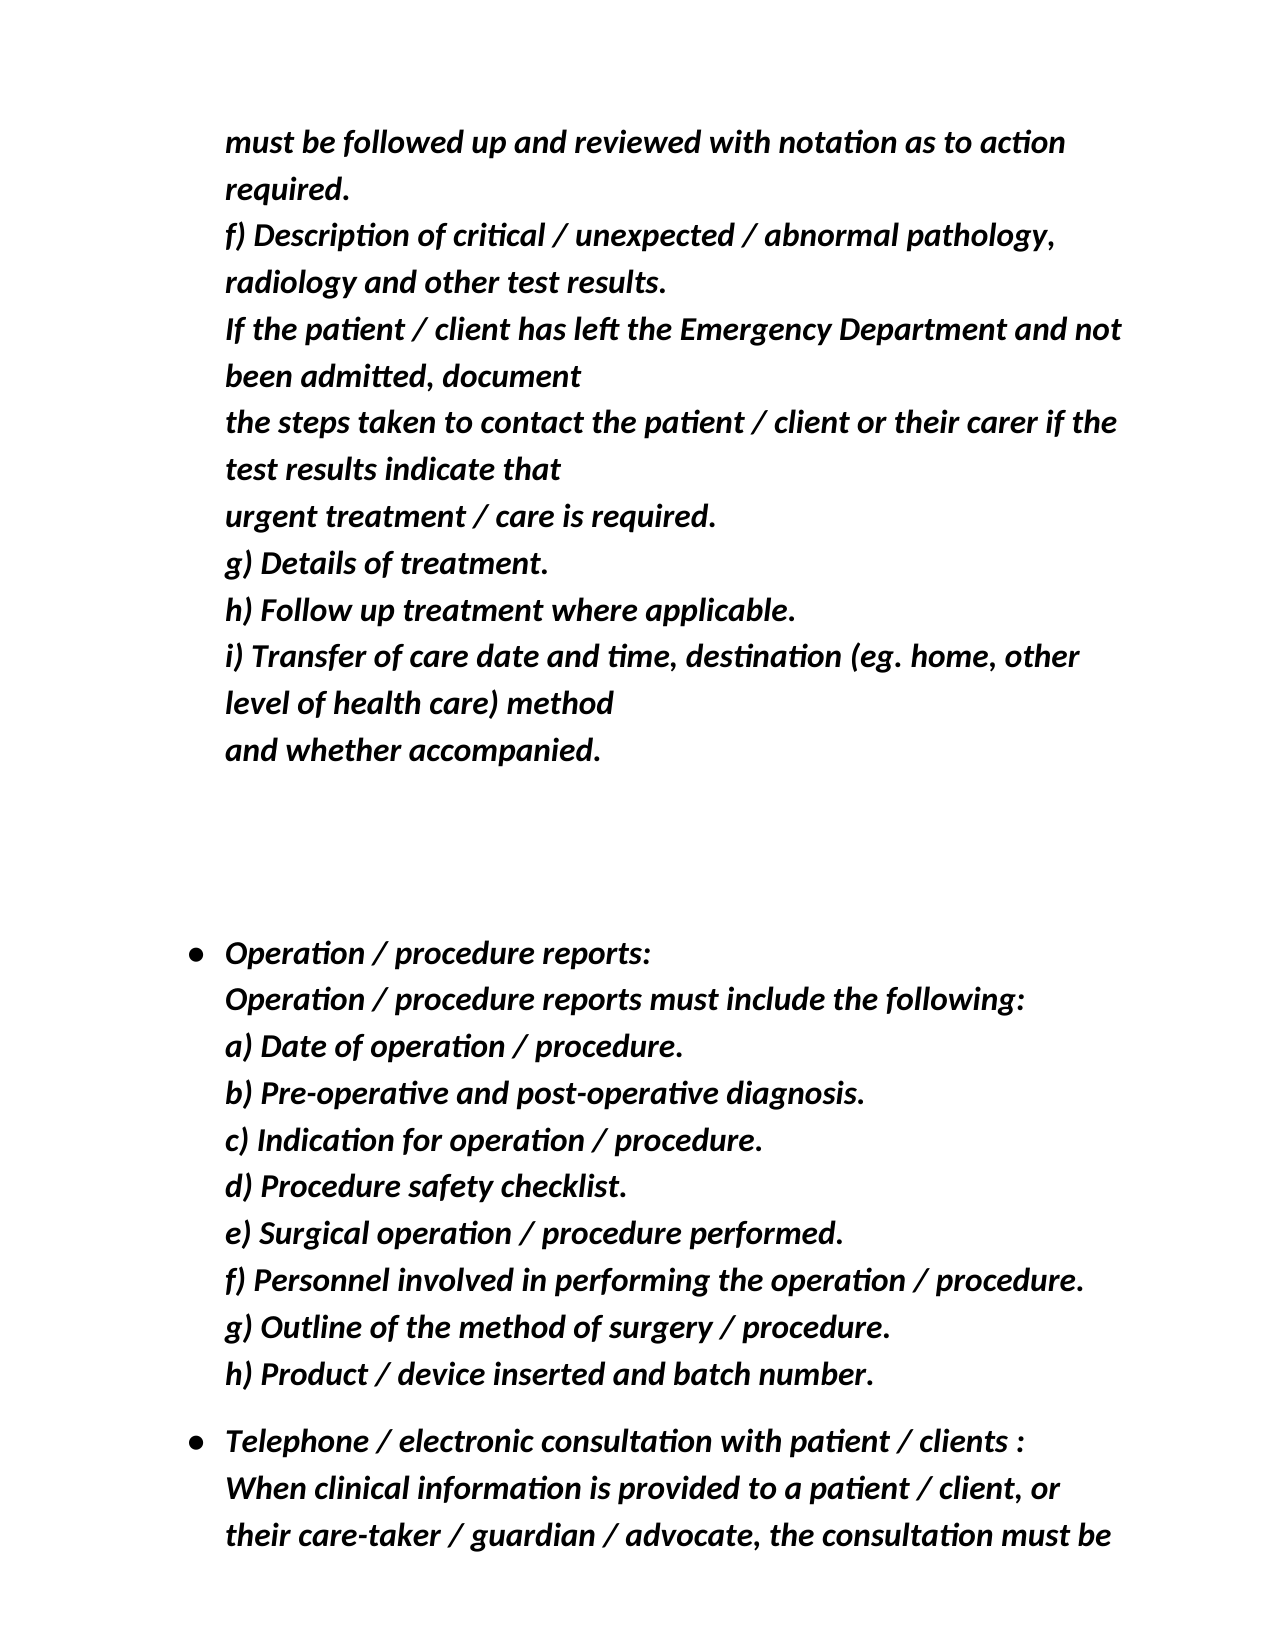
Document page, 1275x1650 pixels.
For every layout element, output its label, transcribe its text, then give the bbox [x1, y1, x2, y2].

list Operation / procedure reports: Operation / procedure reports must include the following: a) Date of operation / procedure. b) Pre-operative and post-operative diagnosis. c) Indication for operation / procedure. d) Procedure safety checklist. e) Surgical operation / procedure performed. f) Personnel involved in performing the operation / procedure. g) Outline of the method of surgery / procedure. h) Product / device inserted and batch number. [187, 932, 1125, 1393]
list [187, 1420, 1125, 1554]
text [225, 121, 1125, 769]
